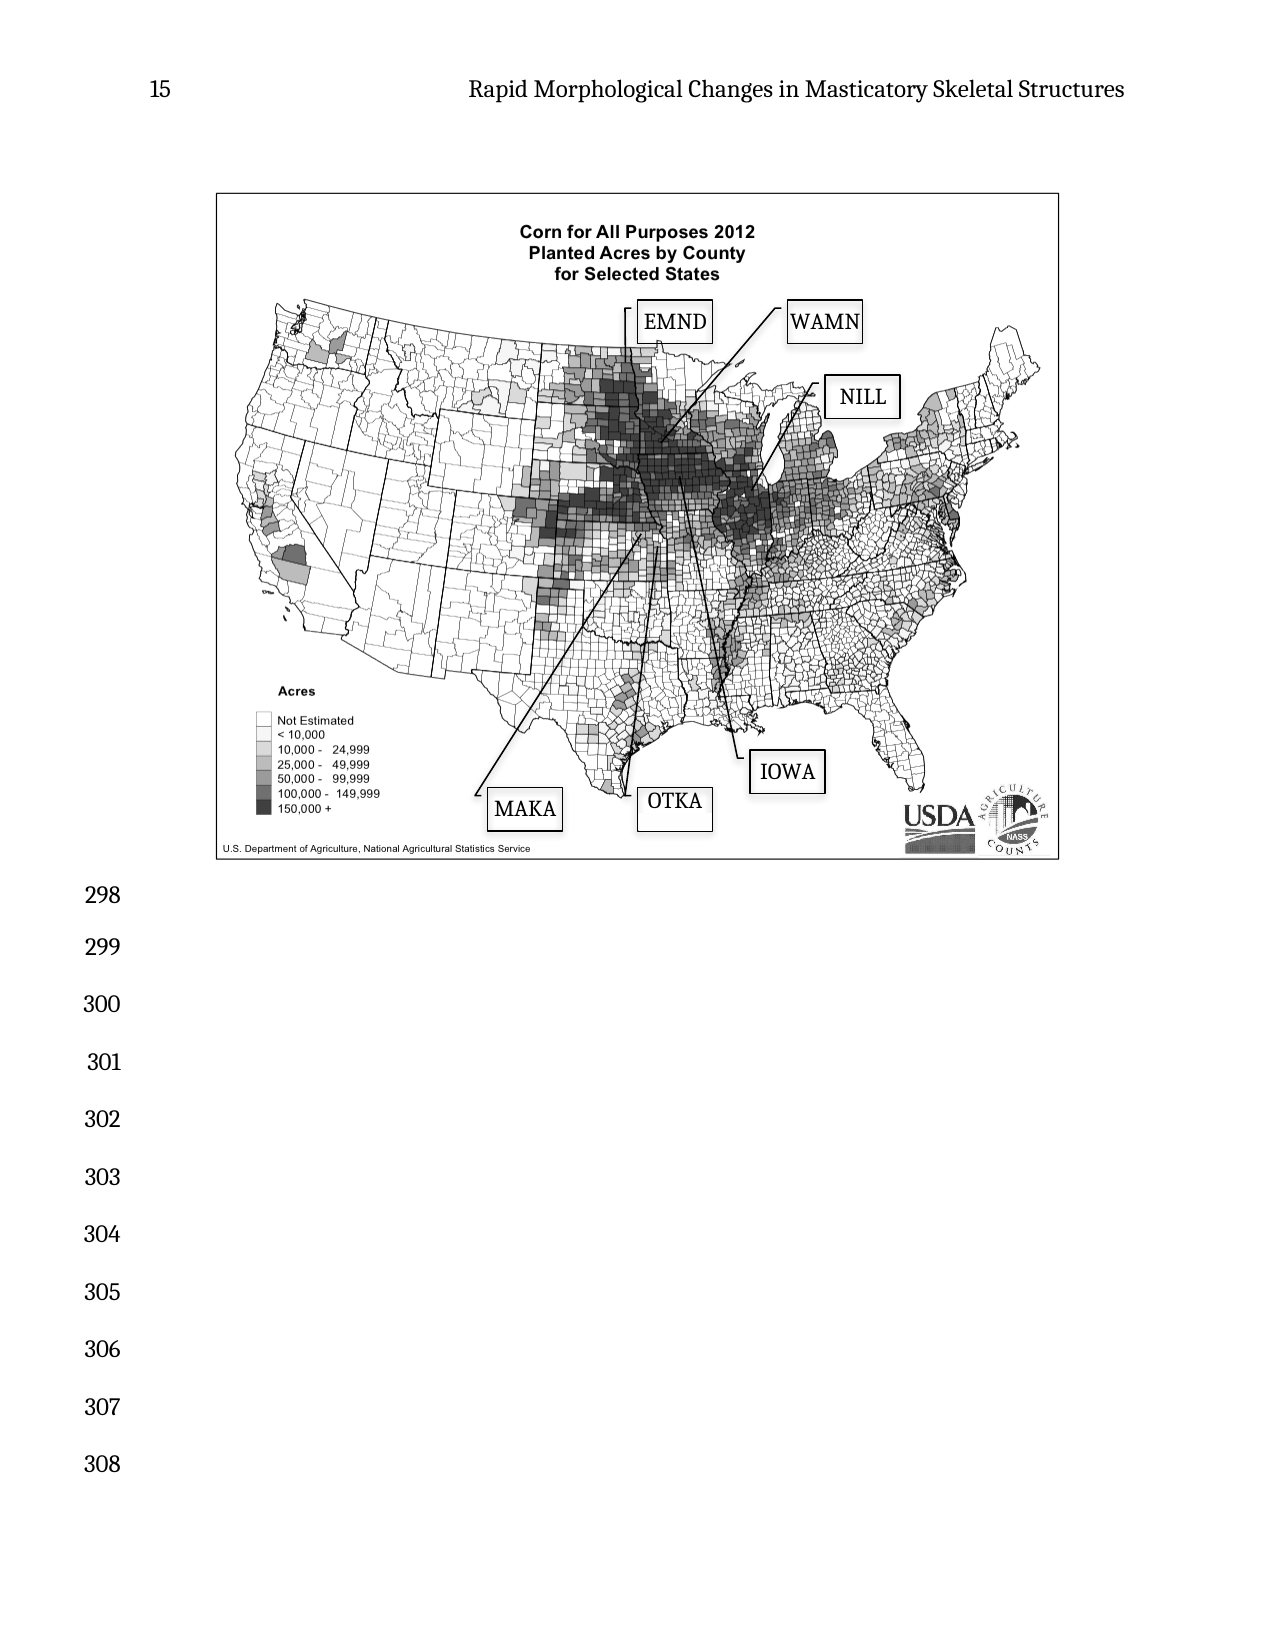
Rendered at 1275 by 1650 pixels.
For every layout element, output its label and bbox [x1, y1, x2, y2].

picture [638, 813, 712, 831]
